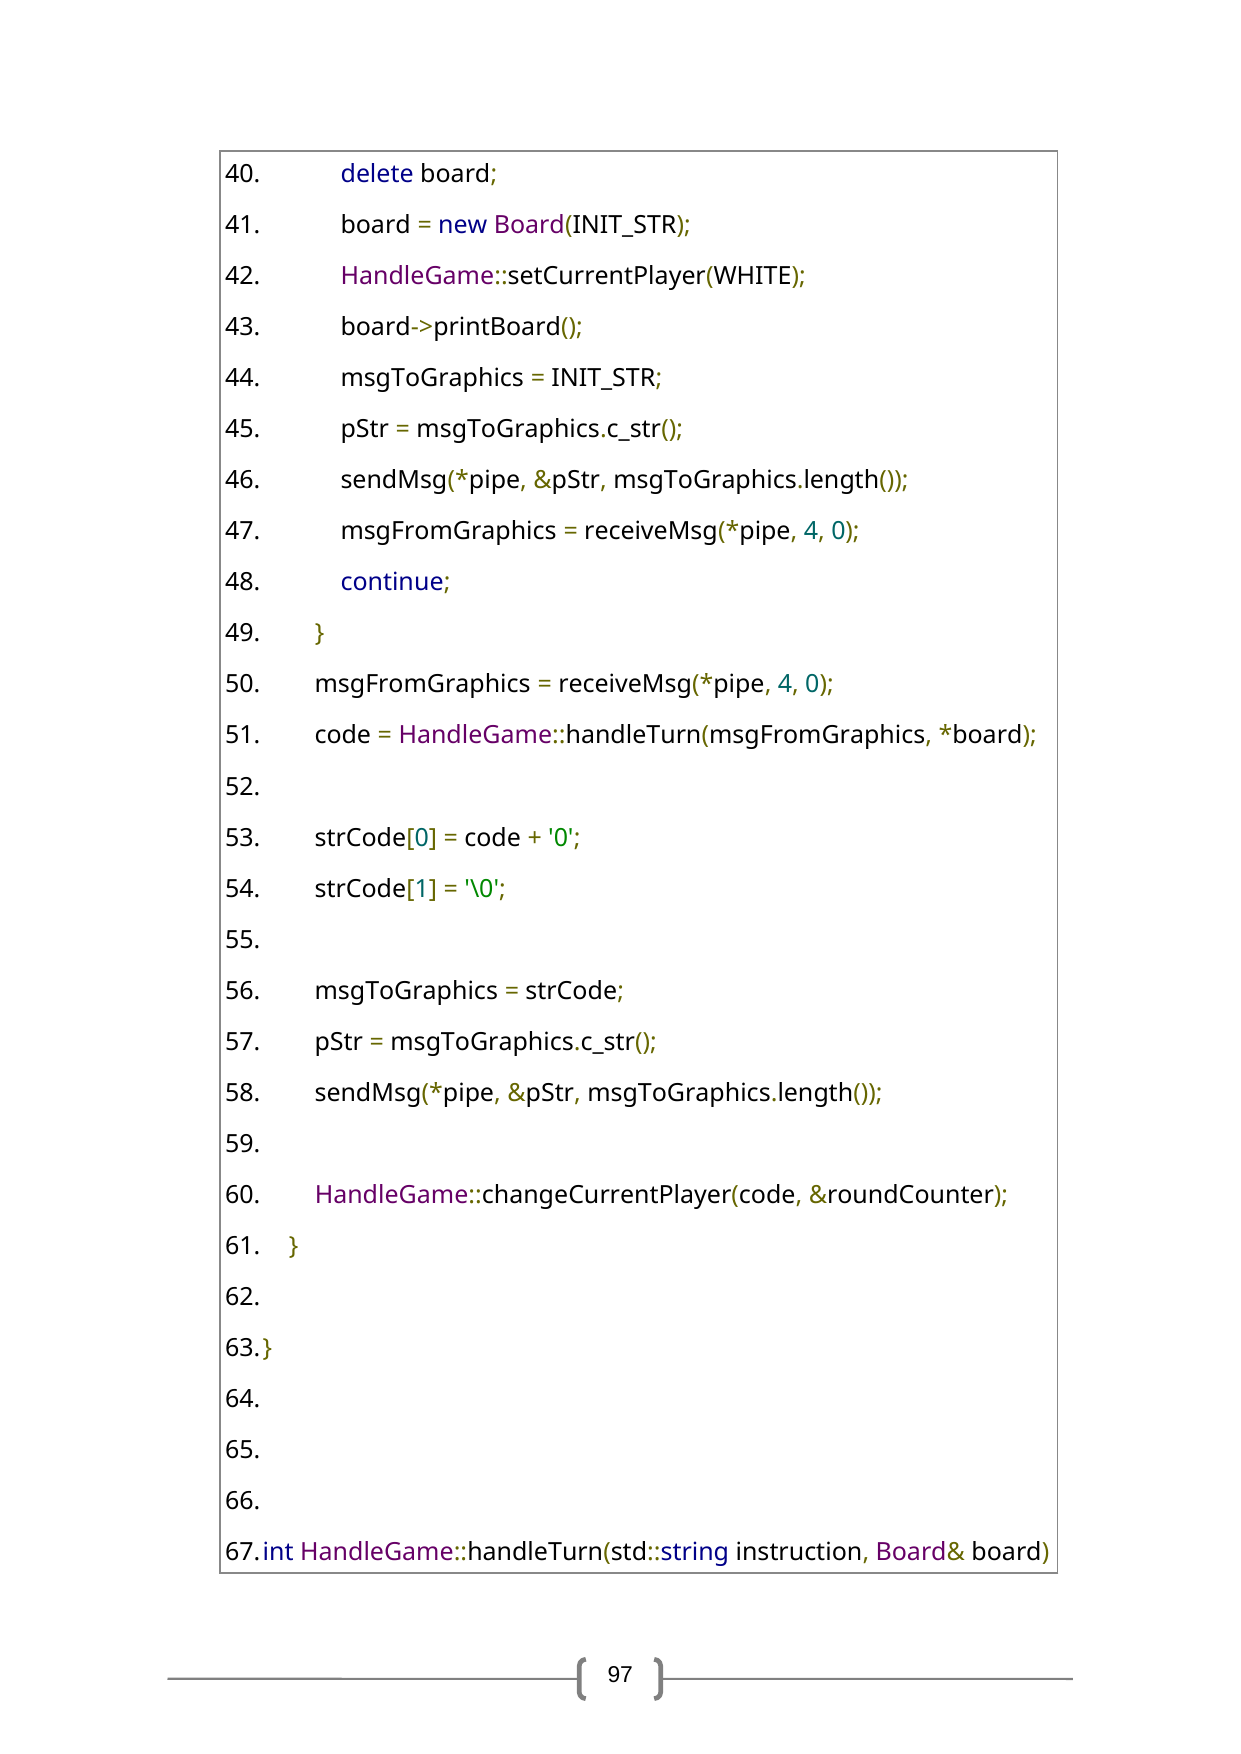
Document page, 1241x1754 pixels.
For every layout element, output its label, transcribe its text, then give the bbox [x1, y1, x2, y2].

list int HandleGame::handleTurn(std::string instruction, Board& board) [221, 1528, 1057, 1572]
list sendMsg(*pipe, &pStr, msgToGraphics.length()); [221, 1069, 1057, 1108]
list sendMsg(*pipe, &pStr, msgToGraphics.length()); [221, 456, 1057, 496]
list strCode[0] = code + '0'; [221, 813, 1057, 853]
list } [221, 609, 1057, 649]
list } [221, 1222, 1057, 1262]
list code = HandleGame::handleTurn(msgFromGraphics, *board); [221, 711, 1057, 751]
list msgToGraphics = INIT_STR; [221, 354, 1057, 394]
list msgToGraphics = strCode; [221, 967, 1057, 1006]
list msgFromGraphics = receiveMsg(*pipe, 4, 0); [221, 507, 1057, 547]
list HandleGame::setCurrentPlayer(WHITE); [221, 252, 1057, 292]
list board->printBoard(); [221, 303, 1057, 343]
list continue; [221, 558, 1057, 598]
list board = new Board(INIT_STR); [221, 201, 1057, 241]
list msgFromGraphics = receiveMsg(*pipe, 4, 0); [221, 660, 1057, 700]
list strCode[1] = '\0'; [221, 864, 1057, 904]
list pStr = msgToGraphics.c_str(); [221, 405, 1057, 445]
list pStr = msgToGraphics.c_str(); [221, 1018, 1057, 1057]
list } [221, 1324, 1057, 1364]
list HandleGame::changeCurrentPlayer(code, &roundCounter); [221, 1171, 1057, 1211]
list delete board; [221, 152, 1057, 190]
